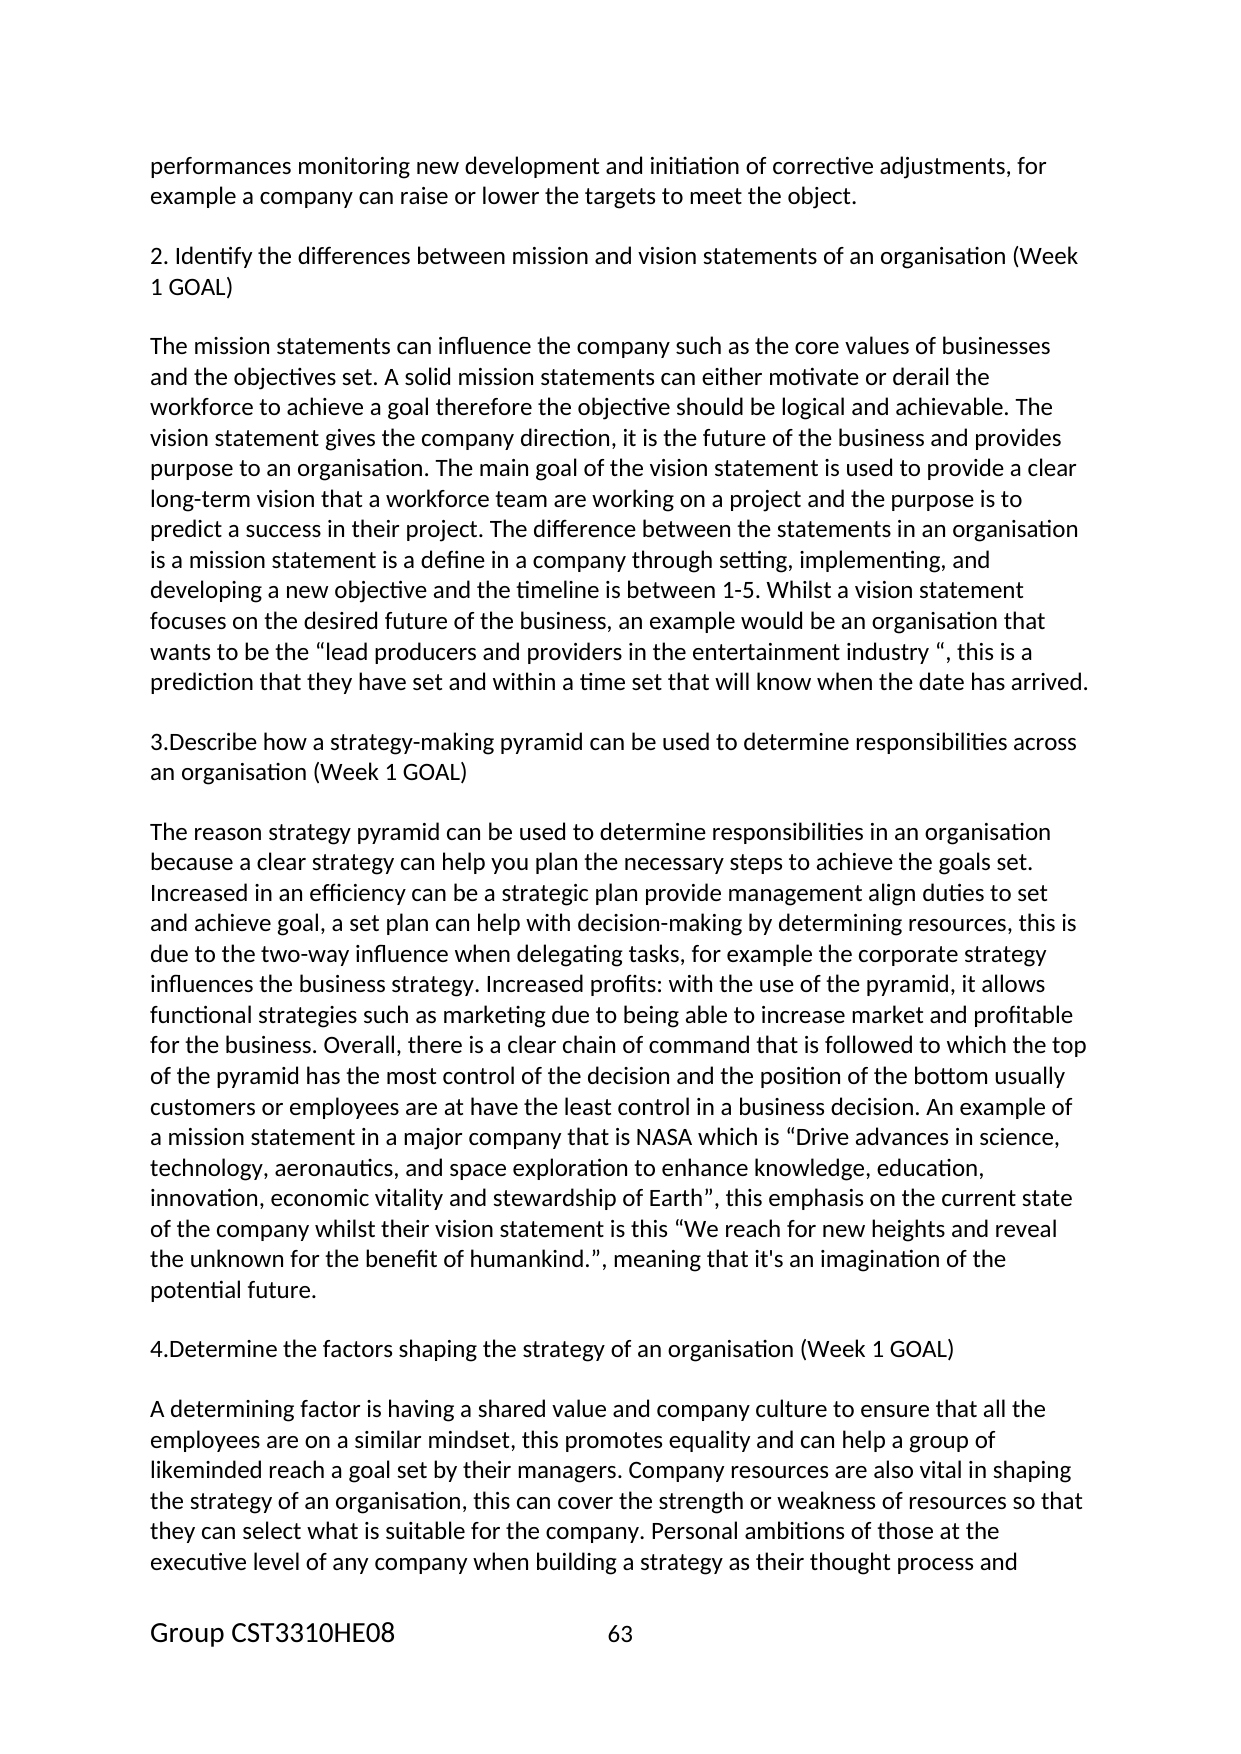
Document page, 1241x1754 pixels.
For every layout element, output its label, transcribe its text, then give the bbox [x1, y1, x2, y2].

text The reason strategy pyramid can be used to determine responsibilities in an organisation because a clear strategy can help you plan the necessary steps to achieve the goals set. Increased in an efficiency can be a strategic plan provide management align duties to set and achieve goal, a set plan can help with decision-making by determining resources, this is due to the two-way influence when delegating tasks, for example the corporate strategy influences the business strategy. Increased profits: with the use of the pyramid, it allows functional strategies such as marketing due to being able to increase market and profitable for the business. Overall, there is a clear chain of command that is followed to which the top of the pyramid has the most control of the decision and the position of the bottom usually customers or employees are at have the least control in a business decision. An example of a mission statement in a major company that is NASA which is “Drive advances in science, technology, aeronautics, and space exploration to enhance knowledge, education, innovation, economic vitality and stewardship of Earth”, this emphasis on the current state of the company whilst their vision statement is this “We reach for new heights and reveal the unknown for the benefit of humankind.”, meaning that it's an imagination of the potential future. [150, 816, 1090, 1304]
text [150, 150, 1090, 211]
text 2. Identify the differences between mission and vision statements of an organisation (Week 1 GOAL) [150, 240, 1090, 301]
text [150, 1393, 1090, 1576]
text 3.Describe how a strategy-making pyramid can be used to determine responsibilities across an organisation (Week 1 GOAL) [150, 726, 1090, 787]
text The mission statements can influence the company such as the core values of businesses and the objectives set. A solid mission statements can either motivate or derail the workforce to achieve a goal therefore the objective should be logical and achievable. The vision statement gives the company direction, it is the future of the business and provides purpose to an organisation. The main goal of the vision statement is used to provide a clear long-term vision that a workforce team are working on a project and the purpose is to predict a success in their project. The difference between the statements in an organisation is a mission statement is a define in a company through setting, implementing, and developing a new objective and the timeline is between 1-5. Whilst a vision statement focuses on the desired future of the business, an example would be an organisation that wants to be the “lead producers and providers in the entertainment industry “, this is a prediction that they have set and within a time set that will know when the date has arrived. [150, 330, 1090, 697]
text 4.Determine the factors shaping the strategy of an organisation (Week 1 GOAL) [150, 1333, 1090, 1364]
